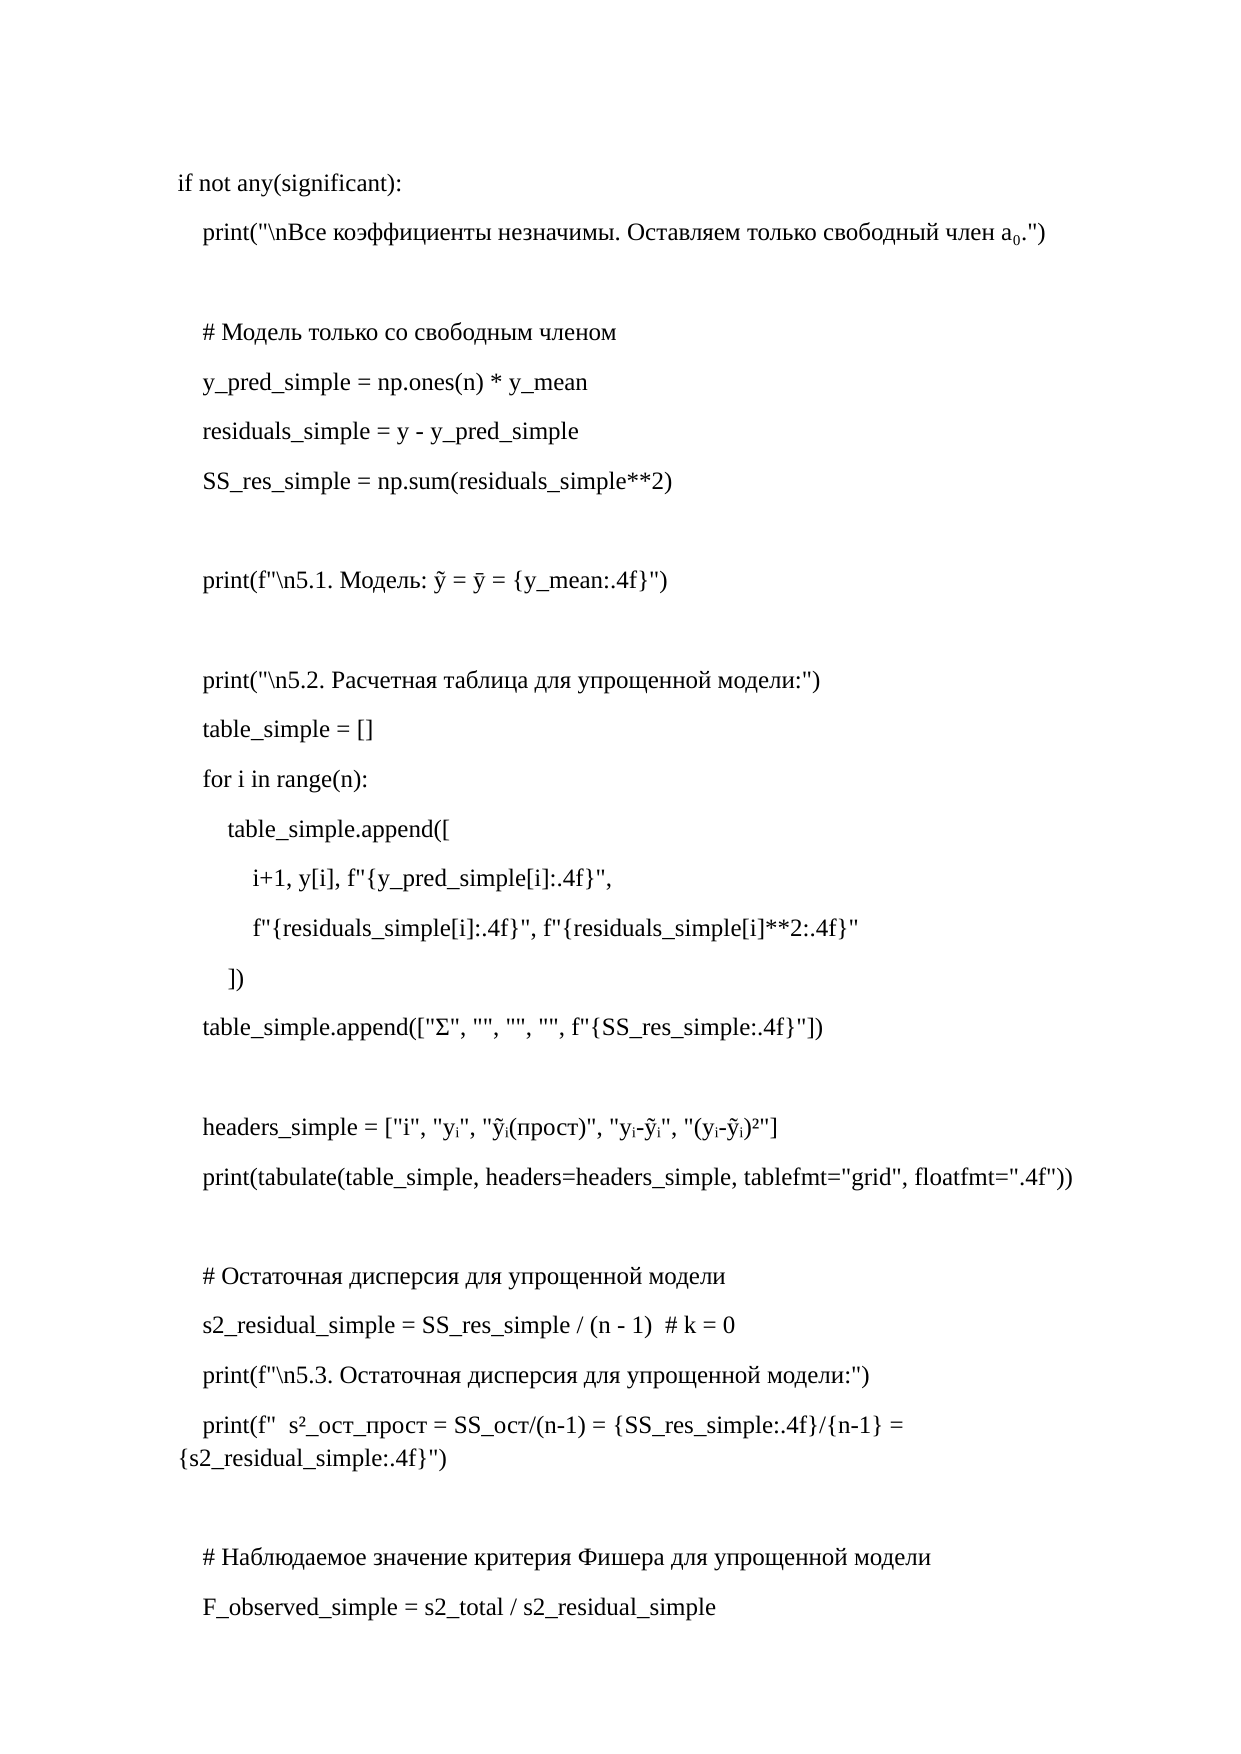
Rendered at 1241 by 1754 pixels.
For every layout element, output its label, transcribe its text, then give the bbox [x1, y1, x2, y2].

text for i in range(n): [177, 764, 1152, 793]
text print(f"\n5.3. Остаточная дисперсия для упрощенной модели:") [177, 1360, 1152, 1389]
text print("\nВсе коэффициенты незначимы. Оставляем только свободный член a₀.") [177, 217, 1152, 246]
text f"{residuals_simple[i]:.4f}", f"{residuals_simple[i]**2:.4f}" [177, 913, 1152, 942]
text table_simple = [] [177, 714, 1152, 743]
text print(f"\n5.1. Модель: ỹ = ȳ = {y_mean:.4f}") [177, 565, 1152, 594]
text headers_simple = ["i", "yᵢ", "ỹᵢ(прост)", "yᵢ-ỹᵢ", "(yᵢ-ỹᵢ)²"] [177, 1112, 1152, 1141]
text print("\n5.2. Расчетная таблица для упрощенной модели:") [177, 665, 1152, 693]
text F_observed_simple = s2_total / s2_residual_simple [177, 1592, 1152, 1621]
text if not any(significant): [177, 168, 1152, 197]
text table_simple.append([ [177, 814, 1152, 842]
text # Наблюдаемое значение критерия Фишера для упрощенной модели [177, 1542, 1152, 1571]
text y_pred_simple = np.ones(n) * y_mean [177, 367, 1152, 395]
text # Остаточная дисперсия для упрощенной модели [177, 1261, 1152, 1290]
text s2_residual_simple = SS_res_simple / (n - 1) # k = 0 [177, 1311, 1152, 1339]
text table_simple.append(["Σ", "", "", "", f"{SS_res_simple:.4f}"]) [177, 1012, 1152, 1041]
text SS_res_simple = np.sum(residuals_simple**2) [177, 466, 1152, 495]
text i+1, y[i], f"{y_pred_simple[i]:.4f}", [177, 863, 1152, 892]
text residuals_simple = y - y_pred_simple [177, 416, 1152, 445]
text print(f" s²_ост_прост = SS_ост/(n-1) = {SS_res_simple:.4f}/{n-1} = {s2_residual_simple:.4f}") [177, 1410, 1152, 1472]
text print(tabulate(table_simple, headers=headers_simple, tablefmt="grid", floatfmt=".4f")) [177, 1162, 1152, 1190]
text ]) [177, 963, 1152, 992]
text # Модель только со свободным членом [177, 317, 1152, 346]
